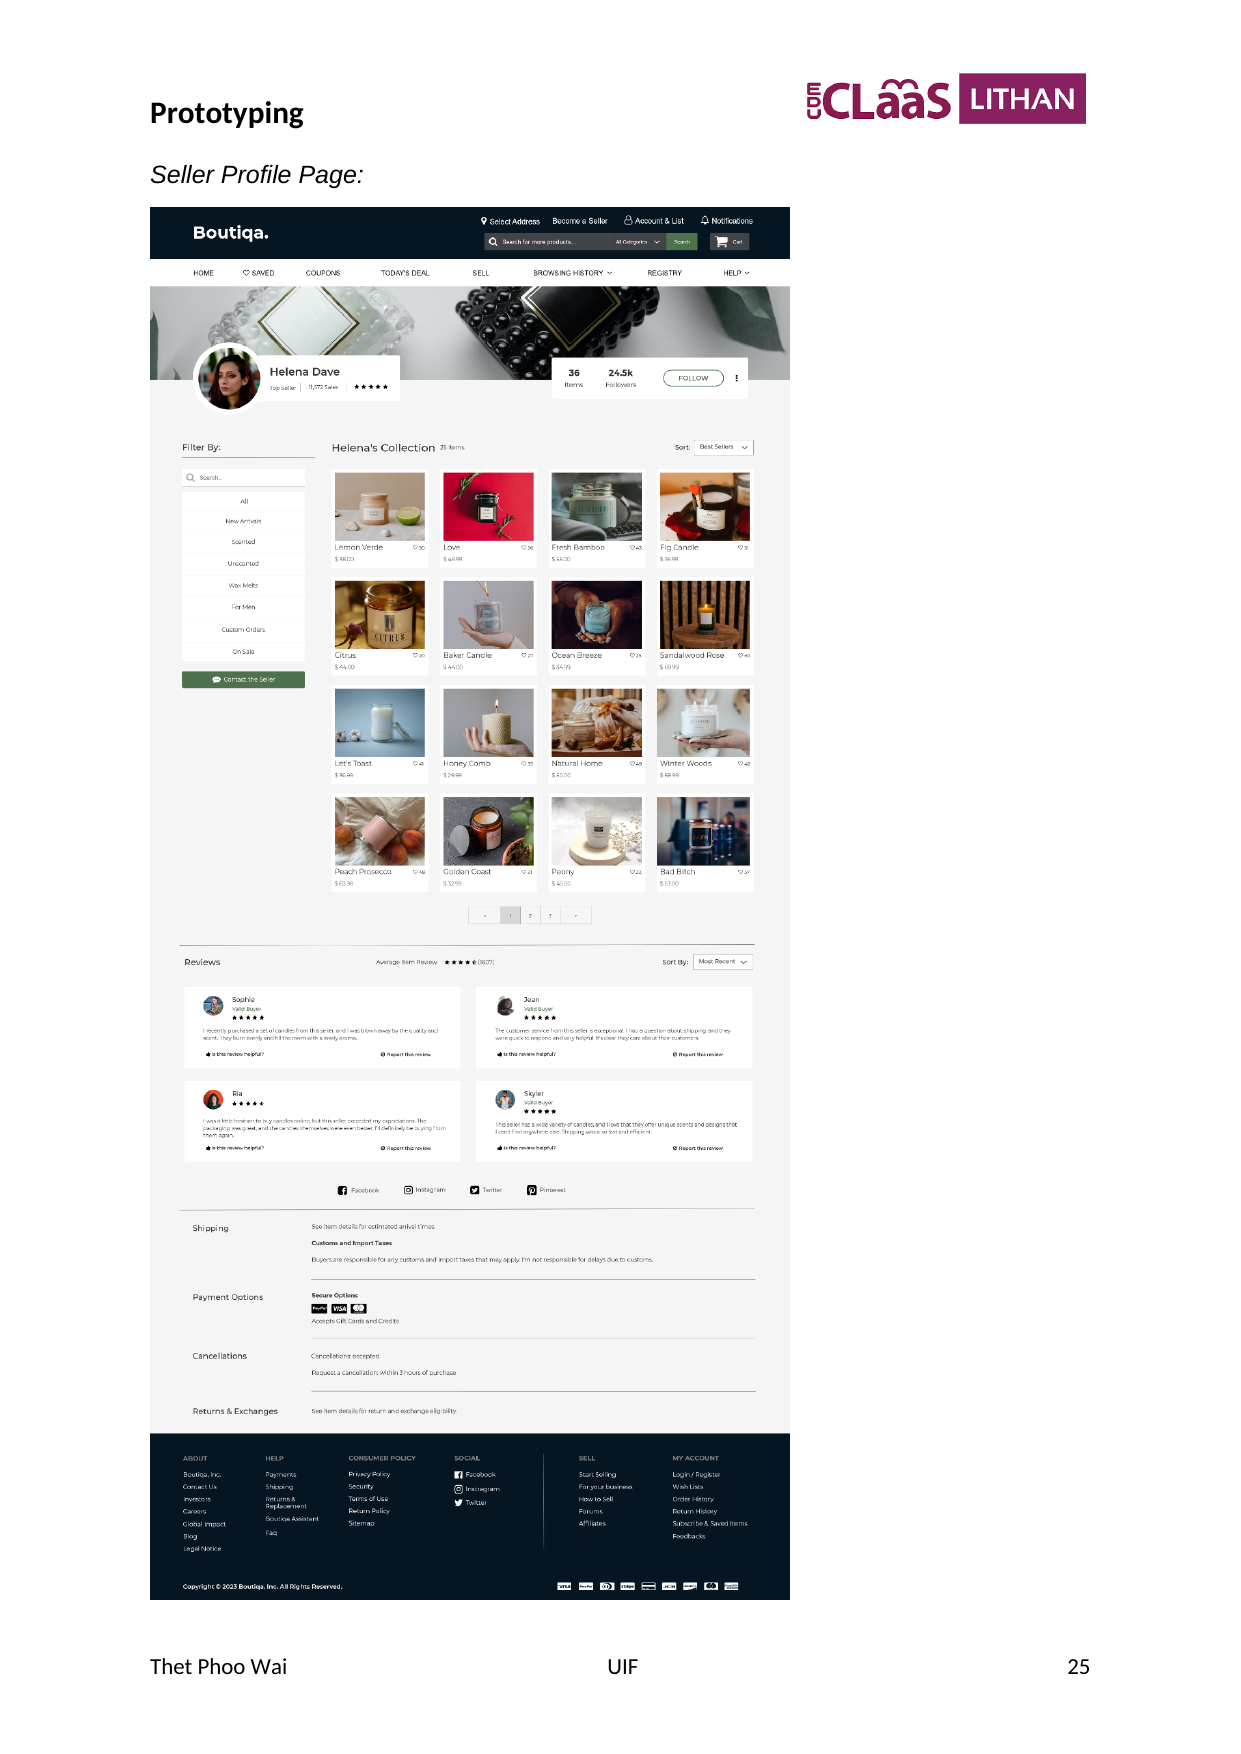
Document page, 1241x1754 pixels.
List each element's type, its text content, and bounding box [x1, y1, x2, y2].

picture [798, 73, 1086, 124]
picture [150, 207, 790, 1600]
text Seller Profile Page: [150, 159, 1090, 188]
